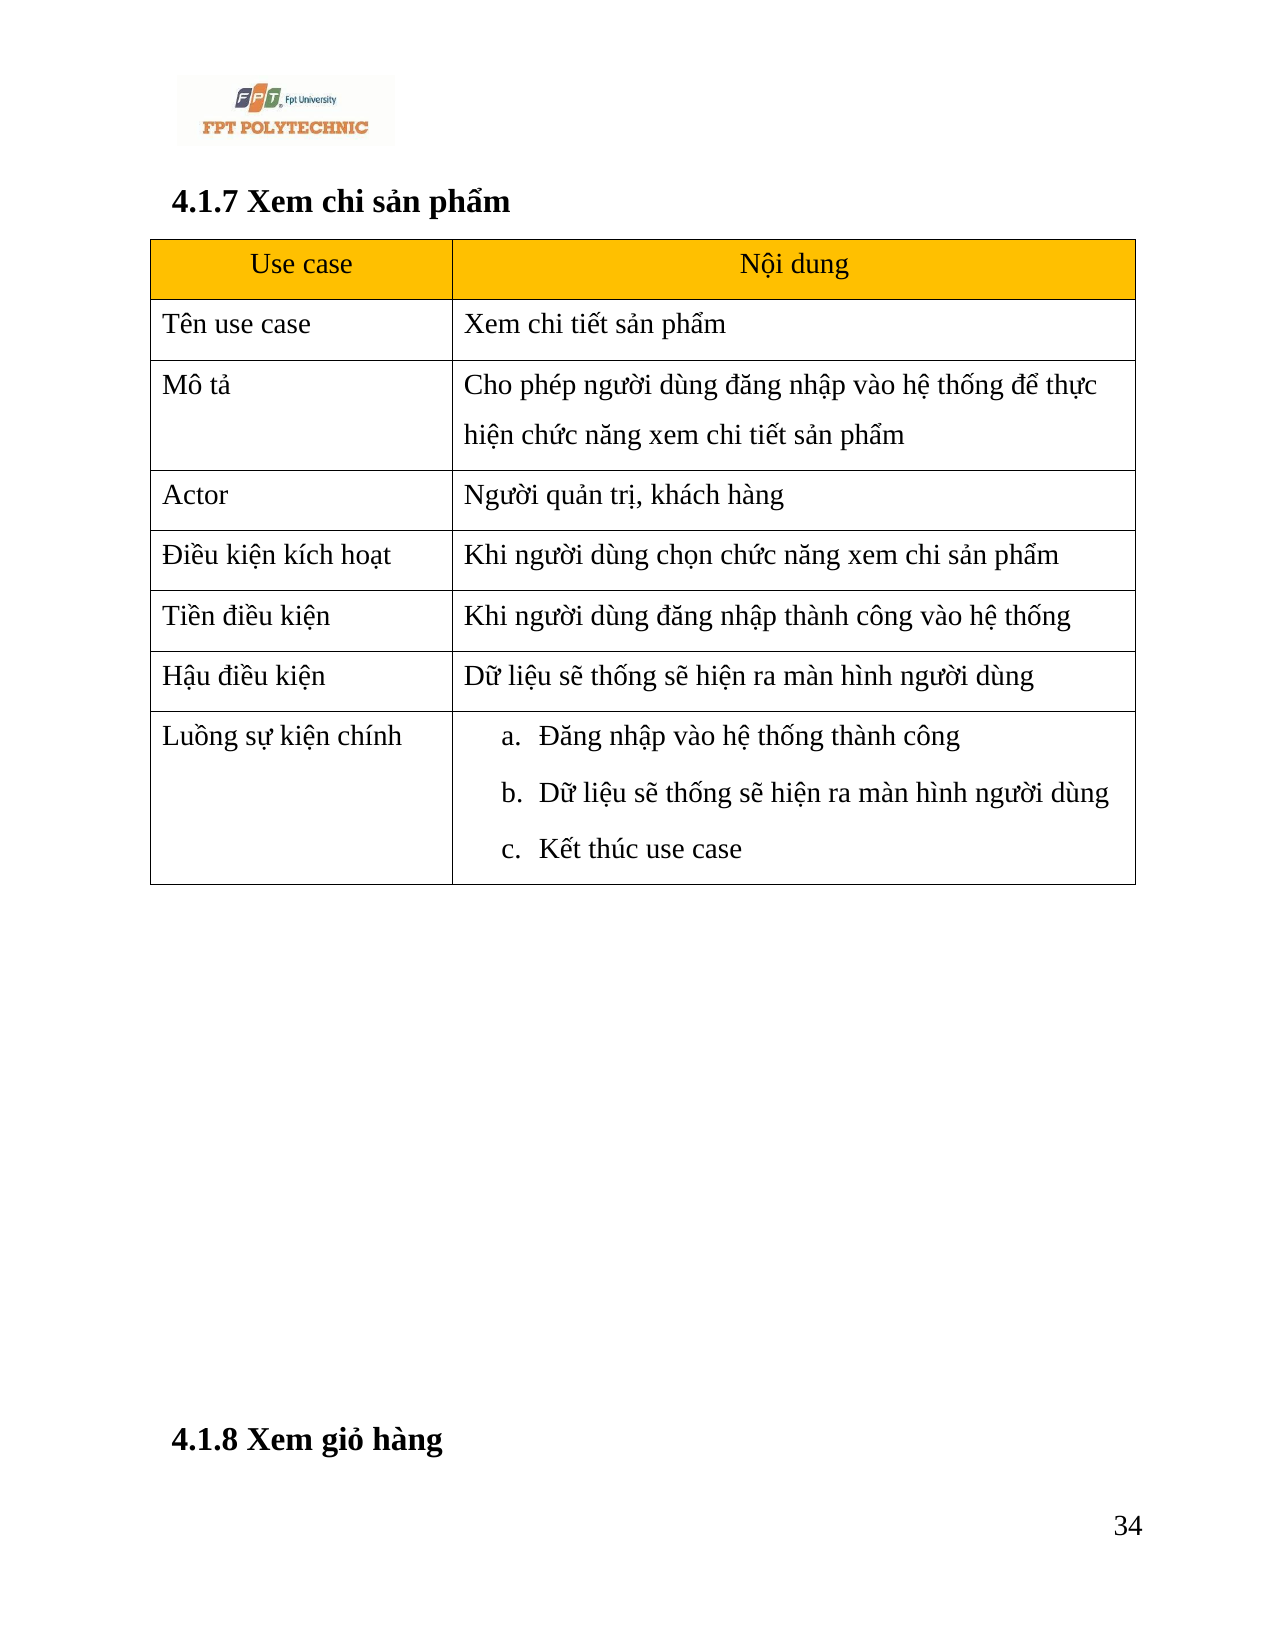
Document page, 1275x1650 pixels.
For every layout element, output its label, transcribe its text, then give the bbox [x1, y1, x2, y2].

table_cell Khi người dùng chọn chức năng xem chi sản phẩm [453, 531, 1135, 590]
table_cell Dữ liệu sẽ thống sẽ hiện ra màn hình người dùng [453, 652, 1135, 711]
table_cell Người quản trị, khách hàng [453, 471, 1135, 530]
subtitle Xem giỏ hàng [171, 1419, 1198, 1458]
table_cell Tiền điều kiện [151, 591, 452, 651]
table_cell Xem chi tiết sản phẩm [453, 300, 1135, 359]
table_cell Cho phép người dùng đăng nhập vào hệ thống để thực hiện chức năng xem chi tiết sản phẩm [453, 361, 1135, 470]
subtitle 4.1.7 Xem chi sản phẩm [172, 182, 1198, 220]
table_cell Luồng sự kiện chính [151, 712, 452, 884]
table_header Use case [151, 240, 452, 299]
table_cell Actor [151, 471, 452, 530]
table_cell Điều kiện kích hoạt [151, 531, 452, 590]
table_cell Tên use case [151, 300, 452, 359]
table_cell Hậu điều kiện [151, 652, 452, 711]
picture [177, 75, 395, 146]
table_cell Khi người dùng đăng nhập thành công vào hệ thống [453, 591, 1135, 651]
table_cell Đăng nhập vào hệ thống thành công Dữ liệu sẽ thống sẽ hiện ra màn hình người dùng Kết thúc use case [453, 712, 1135, 884]
table_cell Mô tả [151, 361, 452, 470]
table_header Nội dung [453, 240, 1135, 299]
